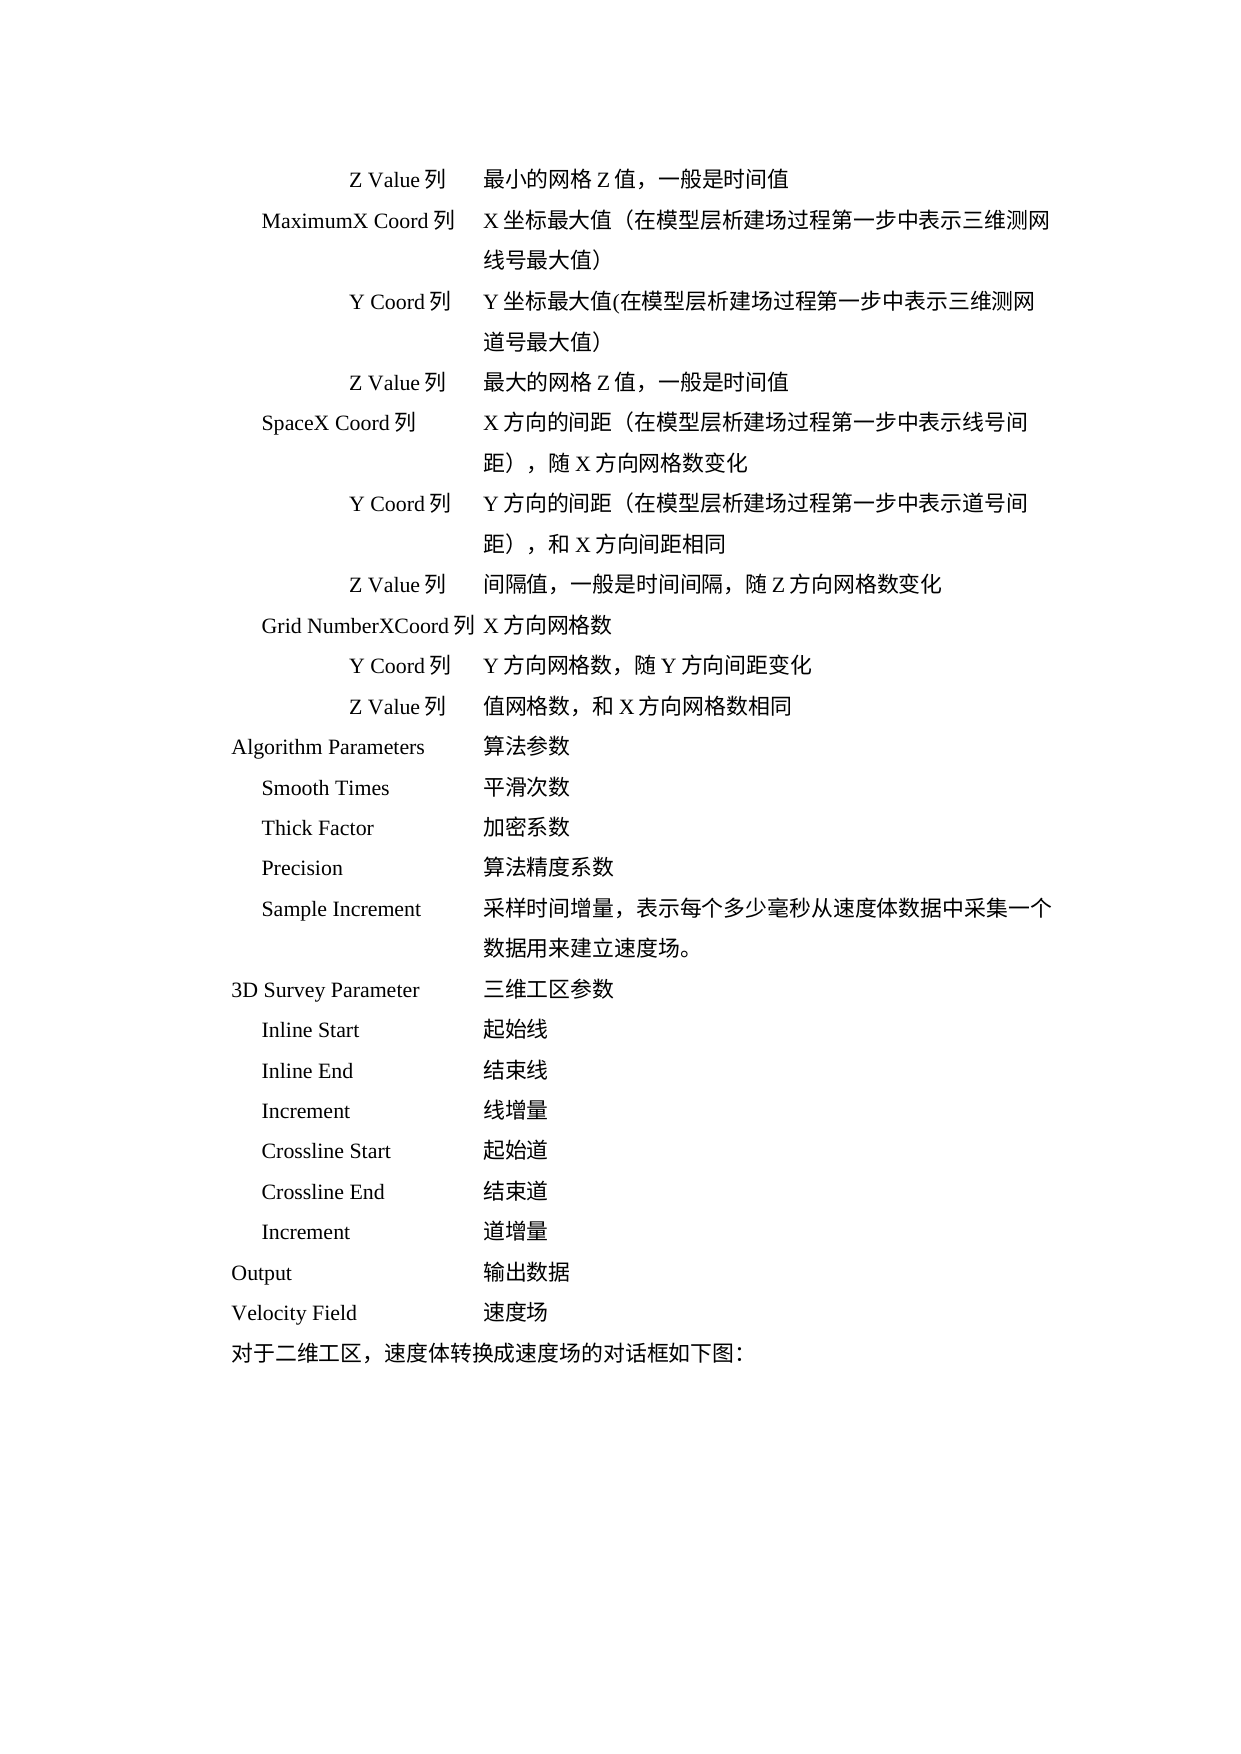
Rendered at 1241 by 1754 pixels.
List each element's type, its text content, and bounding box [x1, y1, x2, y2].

text Increment 道增量 [261, 1214, 1053, 1246]
text Grid NumberXCoord列 X方向网格数 [261, 607, 1053, 640]
text SpaceX Coord列 X方向的间距（在模型层析建场过程第一步中表示线号间距），随X方向网格数变化 [261, 405, 1053, 478]
text Z Value列 值网格数，和X方向网格数相同 [261, 688, 1053, 721]
text Y Coord列 Y方向网格数，随Y方向间距变化 [261, 648, 1053, 680]
text Y Coord列 Y坐标最大值(在模型层析建场过程第一步中表示三维测网道号最大值） [261, 283, 1053, 357]
text Z Value列 间隔值，一般是时间间隔，随Z方向网格数变化 [261, 567, 1053, 599]
text MaximumX Coord列 X坐标最大值（在模型层析建场过程第一步中表示三维测网线号最大值） [261, 202, 1053, 276]
text 对于二维工区，速度体转换成速度场的对话框如下图： [187, 1335, 1053, 1368]
text Smooth Times 平滑次数 [261, 769, 1053, 802]
text Velocity Field 速度场 [231, 1295, 1053, 1327]
text Z Value列 最大的网格Z值，一般是时间值 [261, 364, 1053, 397]
text Precision 算法精度系数 [261, 850, 1053, 882]
text 3D Survey Parameter 三维工区参数 [231, 971, 1053, 1004]
text Algorithm Parameters 算法参数 [231, 729, 1053, 761]
text Inline End 结束线 [261, 1052, 1053, 1085]
text Thick Factor 加密系数 [261, 809, 1053, 842]
text Output 输出数据 [231, 1254, 1053, 1287]
text Crossline Start 起始道 [261, 1133, 1053, 1166]
text Sample Increment 采样时间增量，表示每个多少毫秒从速度体数据中采集一个数据用来建立速度场。 [261, 890, 1053, 963]
text Z Value列 最小的网格Z值，一般是时间值 [261, 162, 1053, 194]
text Inline Start 起始线 [261, 1012, 1053, 1044]
text Y Coord列 Y方向的间距（在模型层析建场过程第一步中表示道号间距），和X方向间距相同 [261, 486, 1053, 559]
text Increment 线增量 [261, 1093, 1053, 1125]
text Crossline End 结束道 [261, 1173, 1053, 1206]
